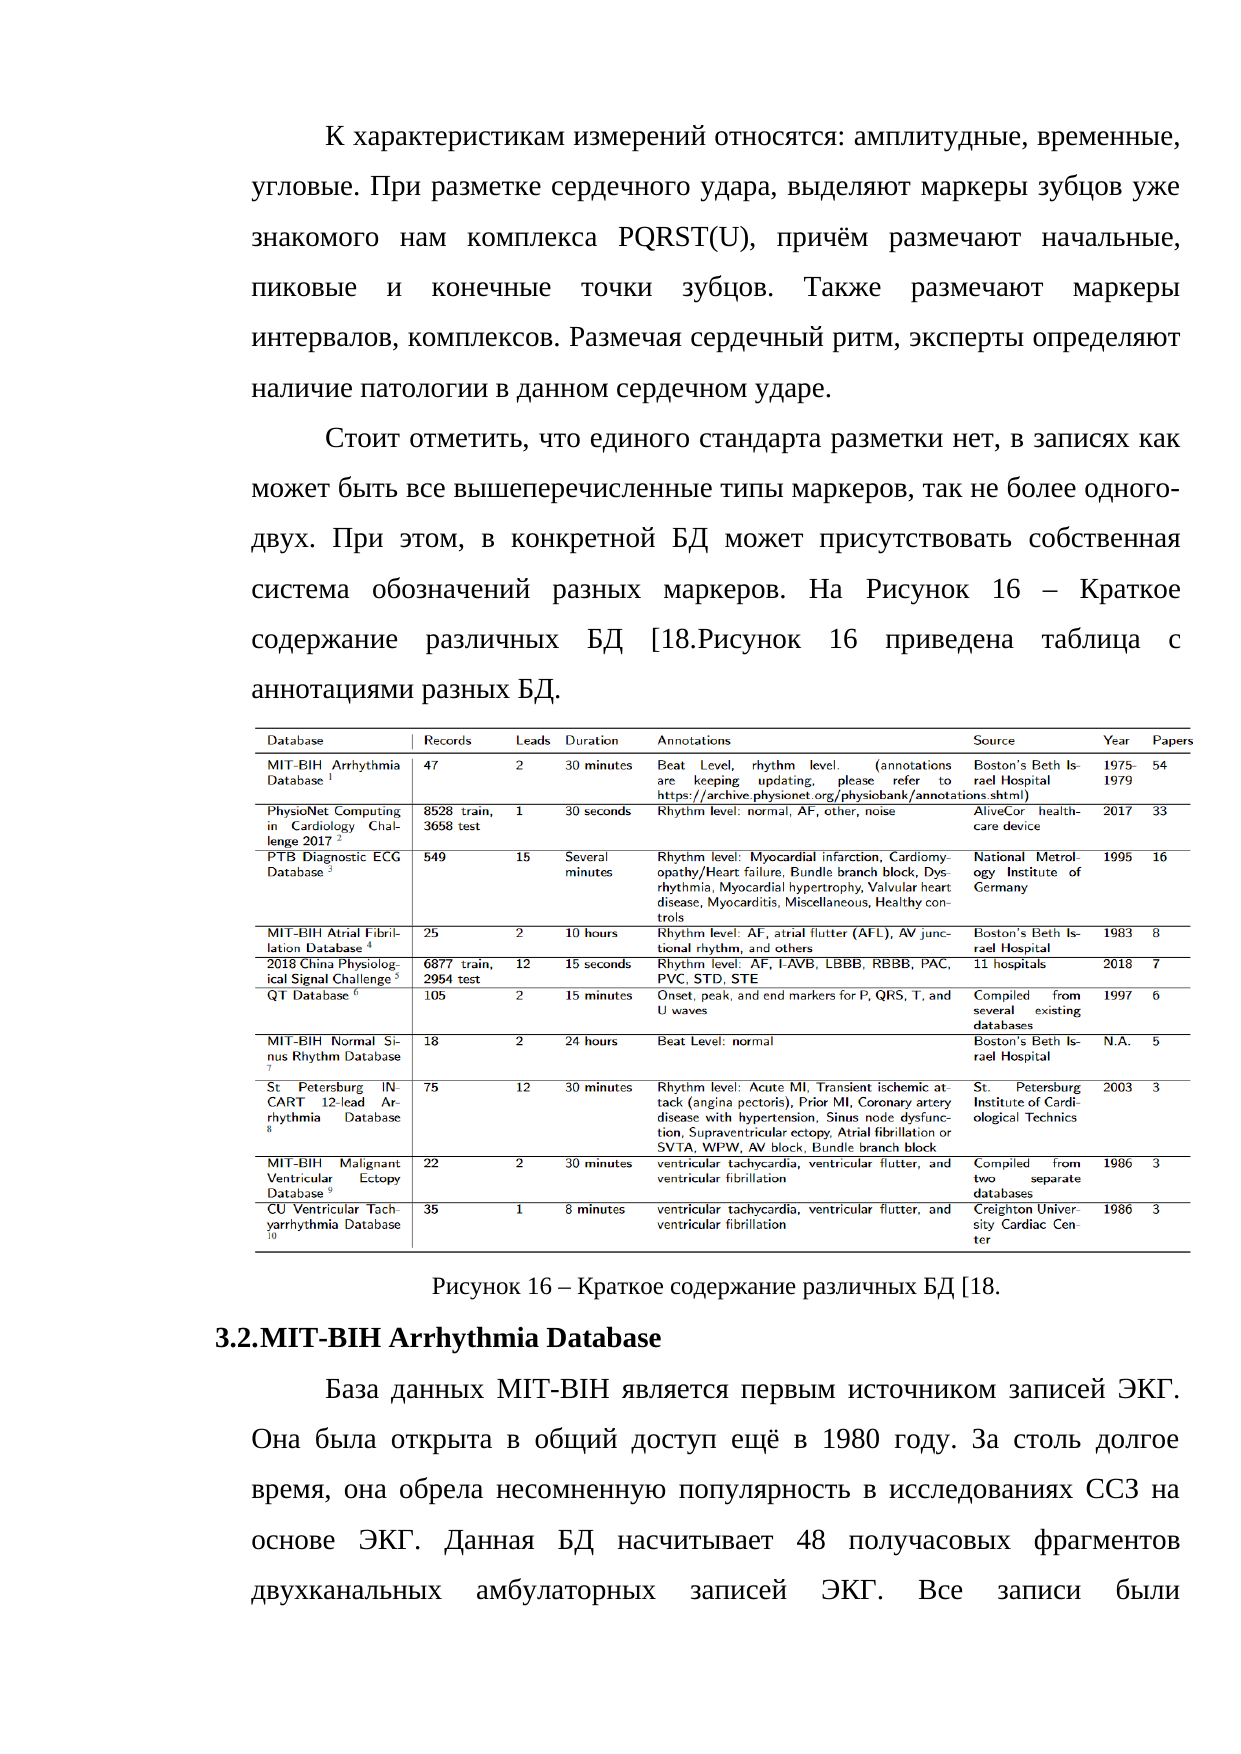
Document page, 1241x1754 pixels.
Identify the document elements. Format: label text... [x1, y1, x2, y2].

text Рисунок 16 – Краткое содержание различных БД [17]. [251, 1271, 1181, 1300]
picture [251, 721, 1194, 1255]
text Стоит отметить, что единого стандарта разметки нет, в записях как может быть все вышеперечисленные типы маркеров, так не более одного-двух. При этом, в конкретной БД может присутствовать собственная система обозначений разных маркеров. На рисунке 16 приведена таблица с аннотациями разных БД. [251, 420, 1181, 705]
text К характеристикам измерений относятся: амплитудные, временные, угловые. При разметке сердечного удара, выделяют маркеры зубцов уже знакомого нам комплекса PQRST(U), причём размечают начальные, пиковые и конечные точки зубцов. Также размечают маркеры интервалов, комплексов. Размечая сердечный ритм, эксперты определяют наличие патологии в данном сердечном ударе. [251, 118, 1181, 403]
subtitle MIT-BIH Arrhythmia Database [215, 1321, 1181, 1354]
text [251, 1371, 1181, 1606]
